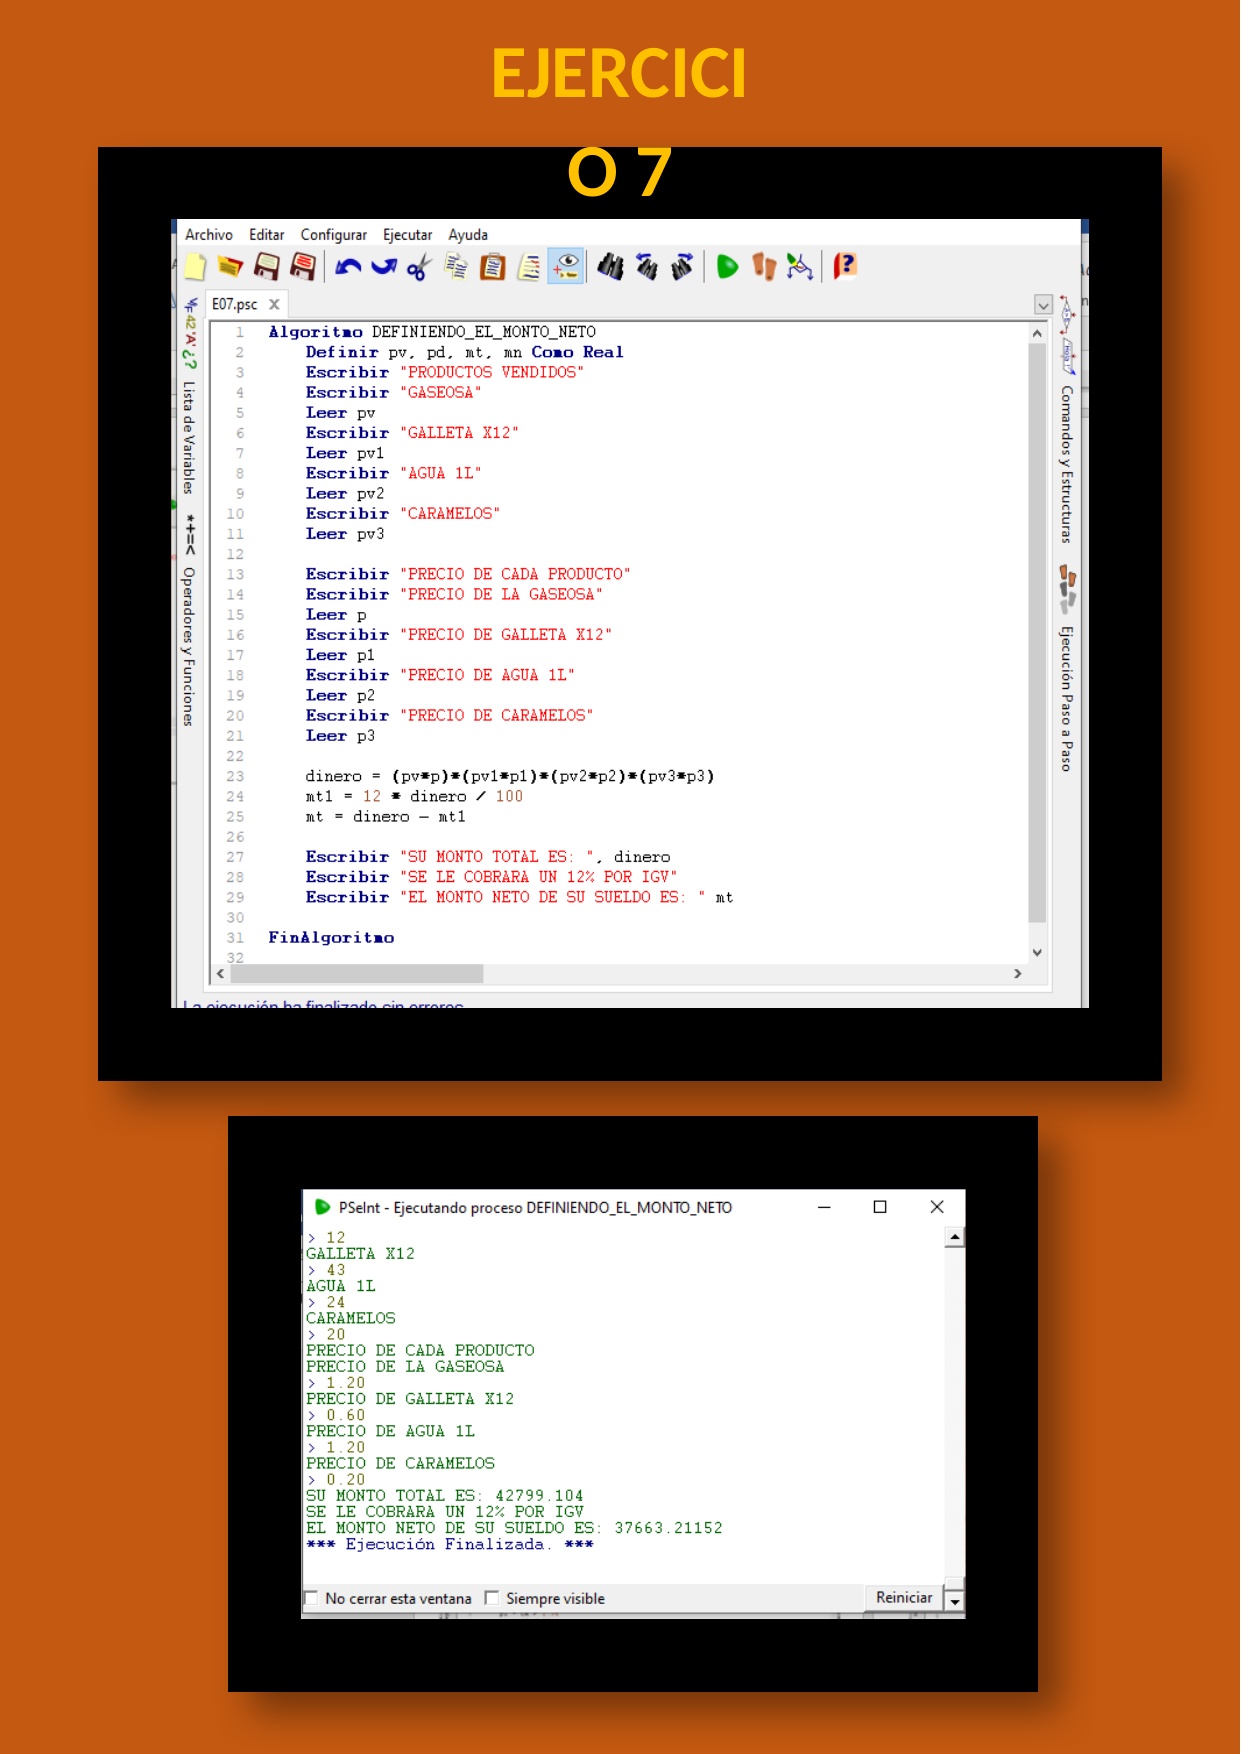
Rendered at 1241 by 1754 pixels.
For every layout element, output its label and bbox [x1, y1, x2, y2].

picture [171, 219, 1089, 1008]
picture [301, 1189, 966, 1619]
